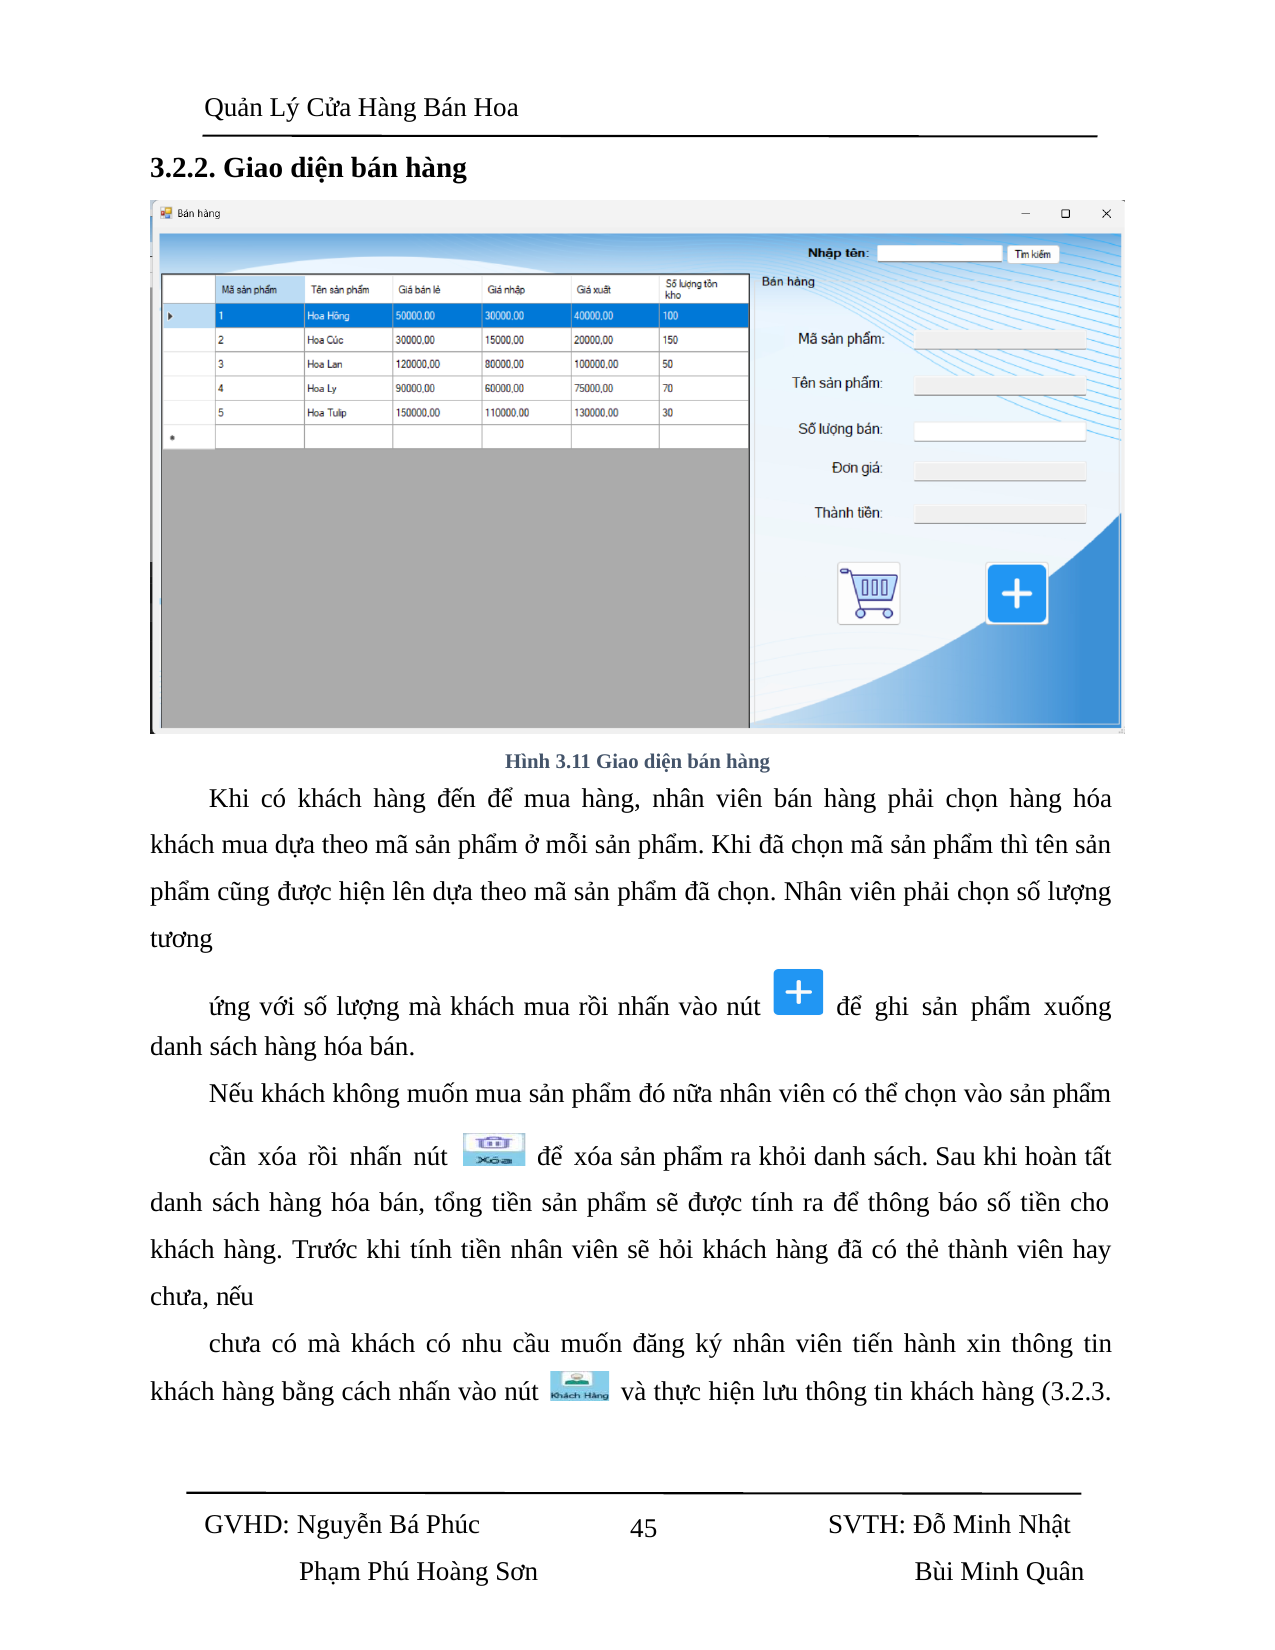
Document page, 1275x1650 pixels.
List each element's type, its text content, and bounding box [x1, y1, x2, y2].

picture [550, 1371, 610, 1401]
picture [773, 968, 824, 1016]
picture [150, 200, 1125, 734]
picture [463, 1133, 526, 1166]
text cần xóa rồi nhấn nút để xóa sản phẩm ra khỏi danh sách. Sau khi hoàn tất danh sách hàng hóa bán, tổng tiền sản phẩm sẽ được tính ra để thông báo số tiền cho khách hàng. Trước khi tính tiền nhân viên sẽ hỏi khách hàng đã có thẻ thành viên hay chưa, nếu [150, 1128, 1112, 1314]
text ứng với số lượng mà khách mua rồi nhấn vào nút để ghi sản phẩm xuống danh sách hàng hóa bán. [150, 969, 1112, 1061]
text Nếu khách không muốn mua sản phẩm đó nữa nhân viên có thể chọn vào sản phẩm [150, 1078, 1125, 1109]
subtitle Giao diện bán hàng [150, 150, 1125, 183]
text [150, 1327, 1112, 1407]
text Khi có khách hàng đến để mua hàng, nhân viên bán hàng phải chọn hàng hóa khách mua dựa theo mã sản phẩm ở mỗi sản phẩm. Khi đã chọn mã sản phẩm thì tên sản phẩm cũng được hiện lên dựa theo mã sản phẩm đã chọn. Nhân viên phải chọn số lượng tương [150, 782, 1112, 953]
